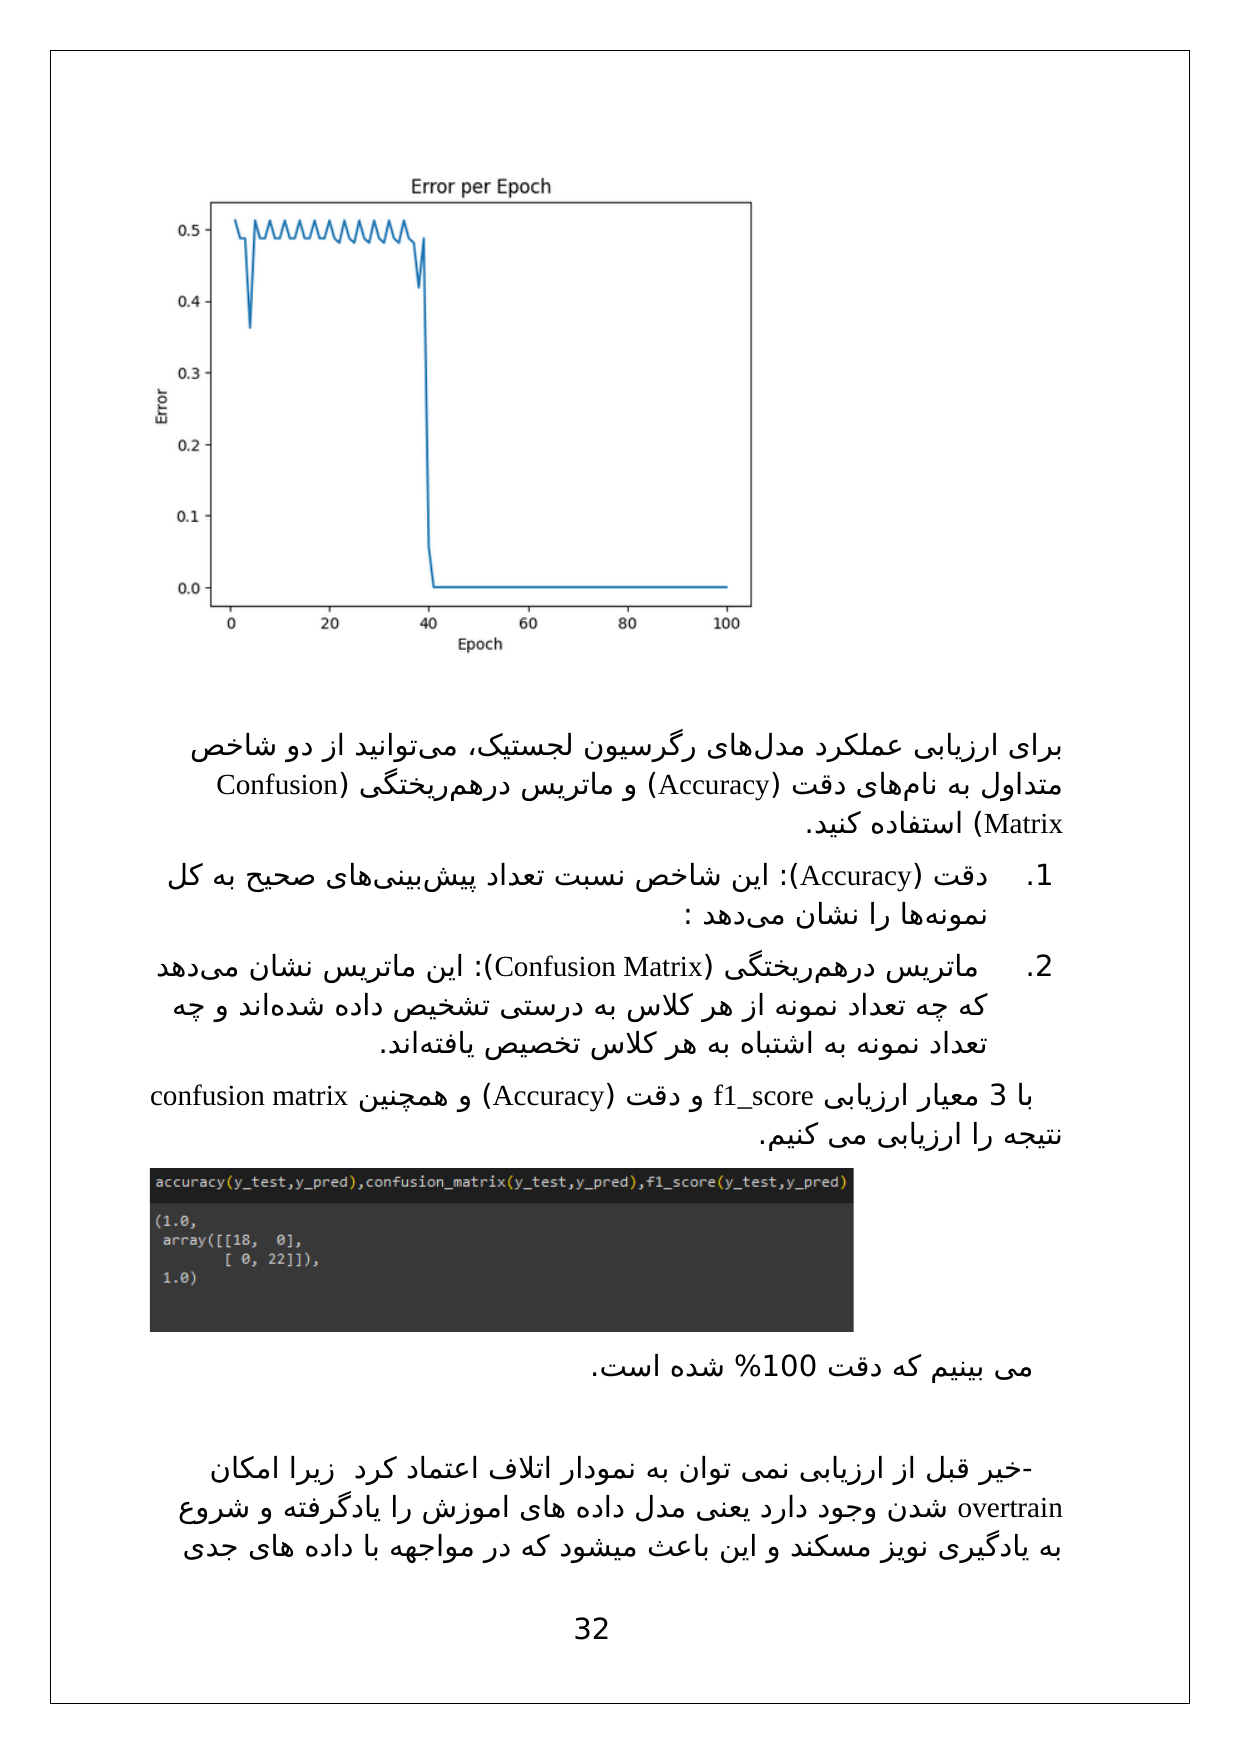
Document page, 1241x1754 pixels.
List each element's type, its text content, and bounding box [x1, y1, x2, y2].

picture [149, 1168, 854, 1332]
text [150, 1451, 1063, 1563]
text با 3 معیار ارزیابی f1_score و دقت (Accuracy) و همچنین confusion matrix نتیجه را ارزیابی می کنیم. [150, 1078, 1063, 1151]
text می بینیم که دقت 100% شده است. [150, 1349, 1063, 1383]
list دقت (Accuracy): این شاخص نسبت تعداد پیش‌بینی‌های صحیح به کل نمونه‌ها را نشان می‌دهد : [150, 858, 1026, 931]
text برای ارزیابی عملکرد مدل‌های رگرسیون لجستیک، می‌توانید از دو شاخص متداول به نام‌های دقت (Accuracy) و ماتریس درهم‌ریختگی (Confusion Matrix) استفاده کنید. [150, 728, 1063, 840]
picture [149, 177, 753, 660]
list ماتریس درهم‌ریختگی (Confusion Matrix): این ماتریس نشان می‌دهد که چه تعداد نمونه از هر کلاس به درستی تشخیص داده شده‌اند و چه تعداد نمونه به اشتباه به هر کلاس تخصیص یافته‌اند. [150, 949, 1026, 1061]
